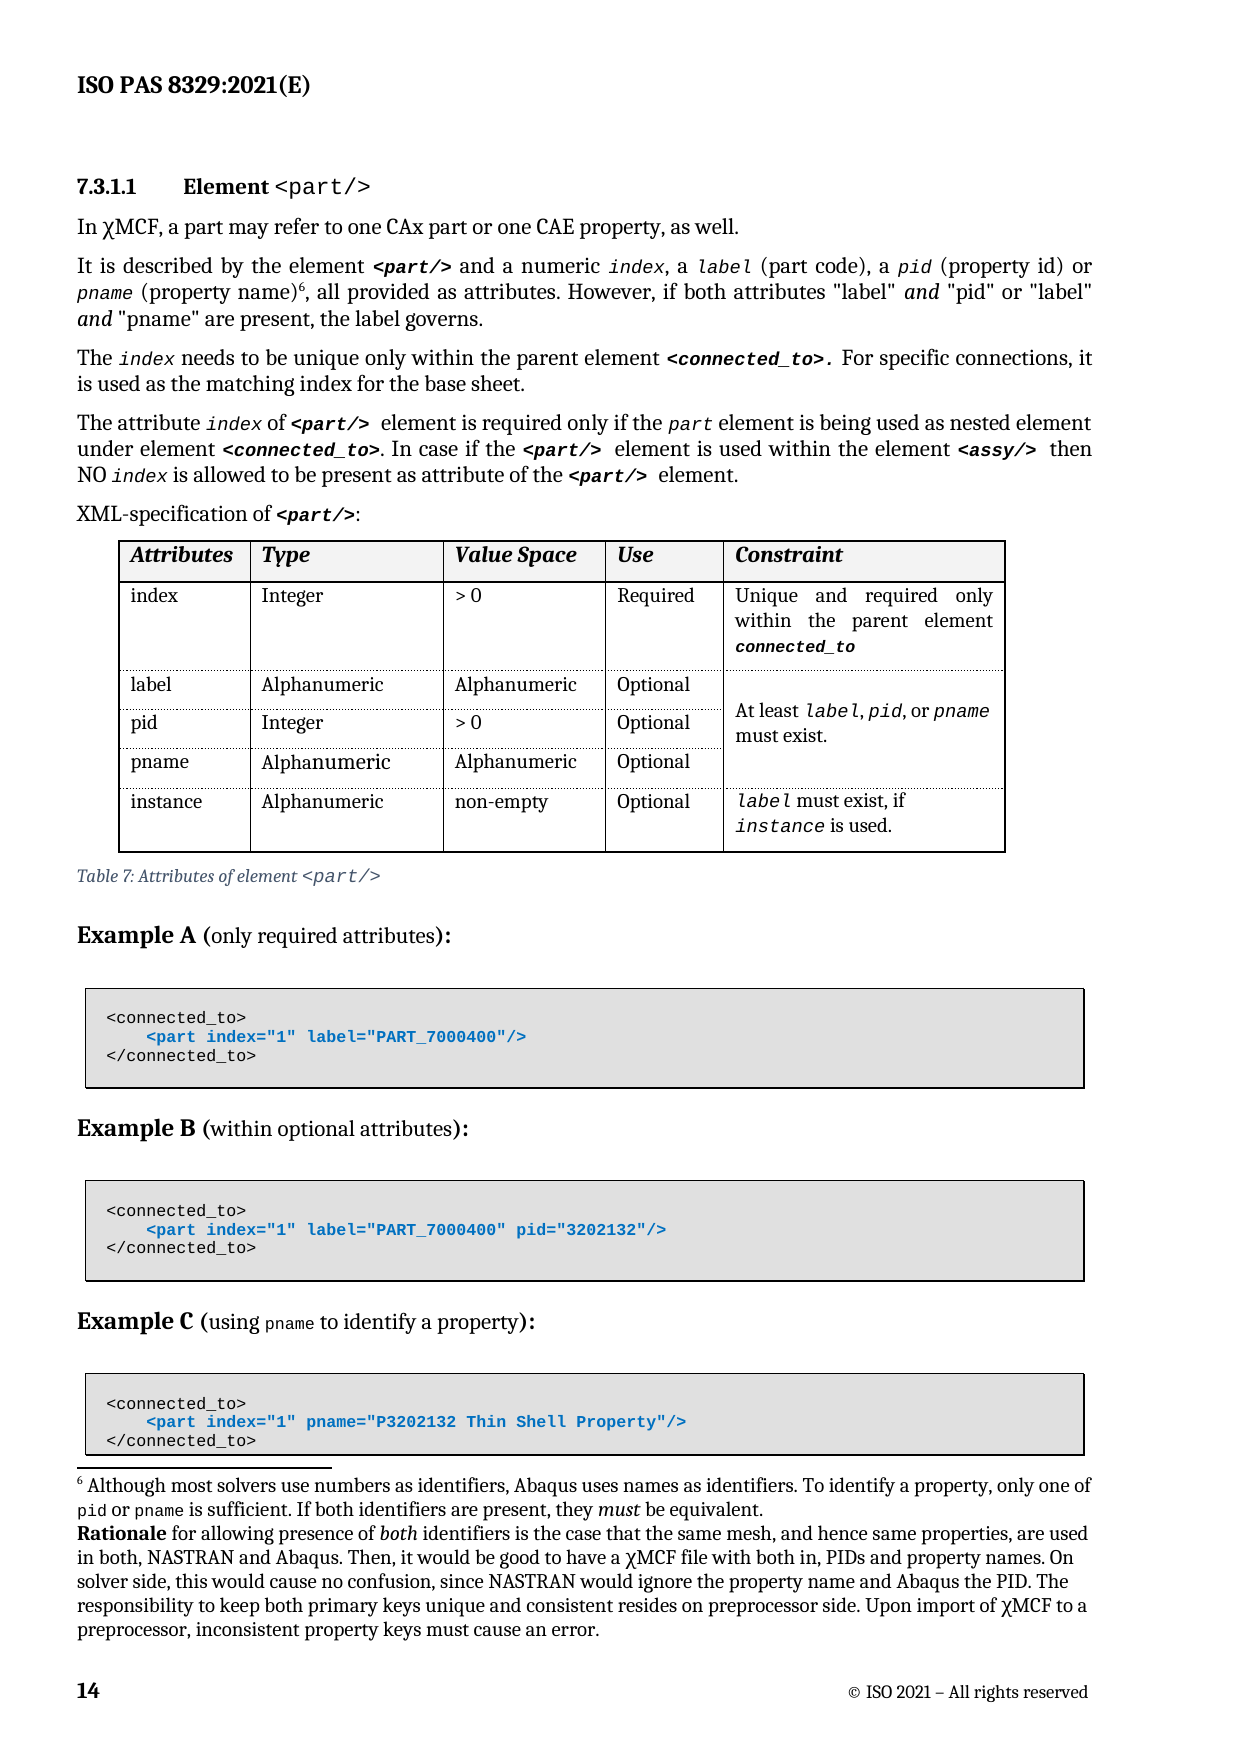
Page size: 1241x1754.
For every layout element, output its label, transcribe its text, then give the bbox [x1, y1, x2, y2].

text <part index="1" pname="P3202132 Thin Shell Property"/> [86, 1411, 1083, 1430]
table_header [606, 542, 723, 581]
text <connected_to> [86, 1199, 1083, 1218]
text The index needs to be unique only within the parent element <connected_to>. For specific connections, it is used as the matching index for the base sheet. [77, 344, 1092, 397]
text It is described by the element <part/> and a numeric index, a label (part code), a pid (property id) or pname (property name), all provided as attributes. However, if both attributes "label" and "pid" or "label" and "pname" are present, the label governs. [77, 253, 1092, 332]
text </connected_to> [86, 1430, 1083, 1454]
text <connected_to> [86, 1006, 1083, 1025]
text <part index="1" label="PART_7000400"/> [86, 1025, 1083, 1044]
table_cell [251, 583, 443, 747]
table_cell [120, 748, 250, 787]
text XML-specification of <part/>: [77, 501, 1092, 527]
text In χMCF, a part may refer to one CAx part or one CAE property, as well. [77, 214, 1092, 240]
text <connected_to> [86, 1392, 1083, 1411]
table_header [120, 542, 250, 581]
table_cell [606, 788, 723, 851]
text Example B (within optional attributes): [77, 1114, 1092, 1143]
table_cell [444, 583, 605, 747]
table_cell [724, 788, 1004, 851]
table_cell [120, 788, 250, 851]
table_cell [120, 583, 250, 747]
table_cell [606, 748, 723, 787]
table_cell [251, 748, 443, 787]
text </connected_to> [86, 1237, 1083, 1256]
text </connected_to> [86, 1044, 1083, 1063]
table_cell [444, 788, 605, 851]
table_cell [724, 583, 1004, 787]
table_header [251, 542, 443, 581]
text Table 7: Attributes of element <part/> [77, 866, 1092, 888]
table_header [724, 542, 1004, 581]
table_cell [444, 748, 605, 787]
text Example A (only required attributes): [77, 921, 1092, 950]
text Example C (using pname to identify a property): [77, 1307, 1092, 1336]
text The attribute index of <part/> element is required only if the part element is being used as nested element under element <connected_to>. In case if the <part/> element is used within the element <assy/> then NO index is allowed to be present as attribute of the <part/> element. [77, 409, 1092, 488]
text <part index="1" label="PART_7000400" pid="3202132"/> [86, 1218, 1083, 1237]
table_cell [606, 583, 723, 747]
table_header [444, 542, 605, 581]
subtitle Element <part/> [77, 174, 1092, 201]
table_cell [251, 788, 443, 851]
